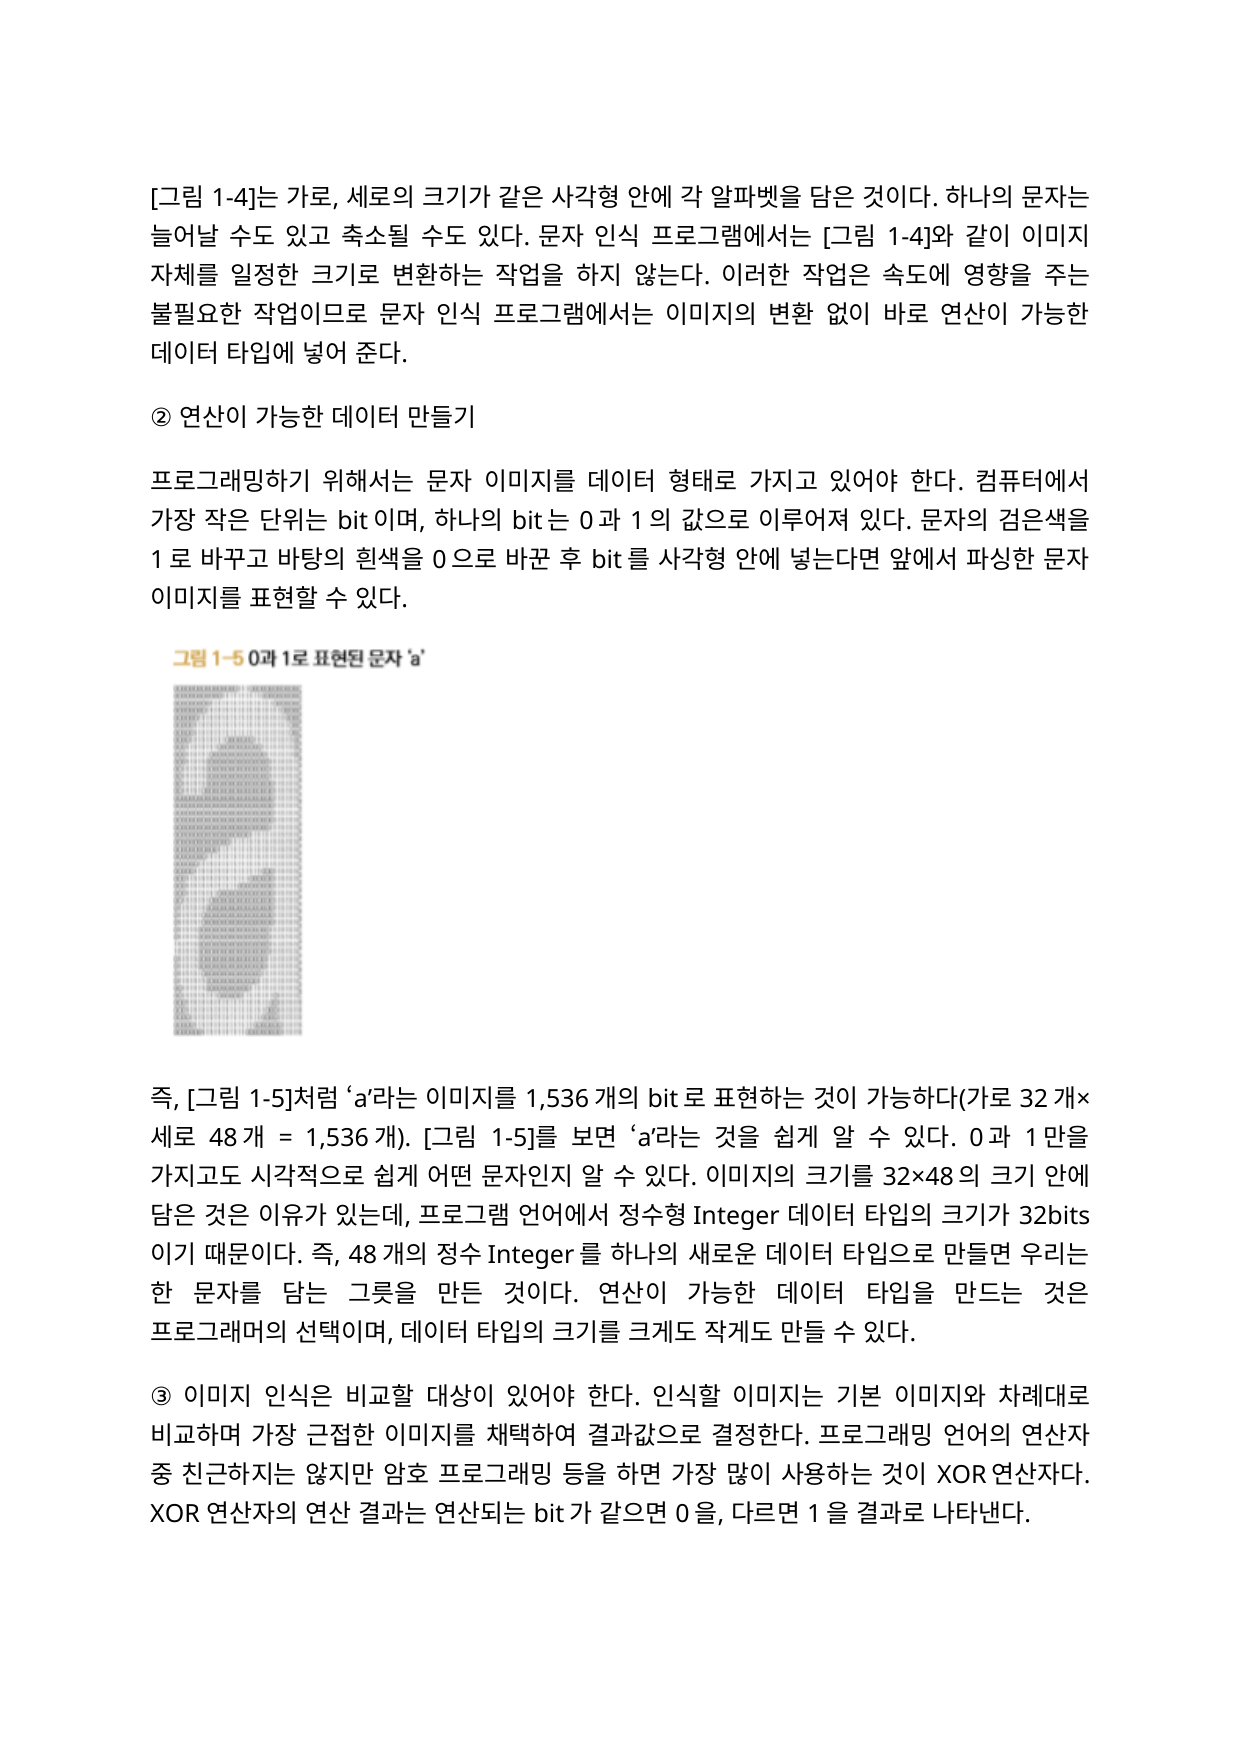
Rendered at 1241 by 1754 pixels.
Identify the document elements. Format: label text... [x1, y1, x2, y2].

text 즉, [그림 1-5]처럼 ‘a’라는 이미지를 1,536개의 bit로 표현하는 것이 가능하다(가로 32개×세로 48개 = 1,536개). [그림 1-5]를 보면 ‘a’라는 것을 쉽게 알 수 있다. 0과 1만을 가지고도 시각적으로 쉽게 어떤 문자인지 알 수 있다. 이미지의 크기를 32×48의 크기 안에 담은 것은 이유가 있는데, 프로그램 언어에서 정수형Integer 데이터 타입의 크기가 32bits이기 때문이다. 즉, 48개의 정수Integer를 하나의 새로운 데이터 타입으로 만들면 우리는 한 문자를 담는 그릇을 만든 것이다. 연산이 가능한 데이터 타입을 만드는 것은 프로그래머의 선택이며, 데이터 타입의 크기를 크게도 작게도 만들 수 있다. [150, 1078, 1090, 1349]
text ② 연산이 가능한 데이터 만들기 [150, 397, 1090, 434]
picture [150, 642, 438, 1051]
text 프로그래밍하기 위해서는 문자 이미지를 데이터 형태로 가지고 있어야 한다. 컴퓨터에서 가장 작은 단위는 bit이며, 하나의 bit는 0과 1의 값으로 이루어져 있다. 문자의 검은색을 1로 바꾸고 바탕의 흰색을 0으로 바꾼 후 bit를 사각형 안에 넣는다면 앞에서 파싱한 문자 이미지를 표현할 수 있다. [150, 462, 1090, 615]
text [그림 1-4]는 가로, 세로의 크기가 같은 사각형 안에 각 알파벳을 담은 것이다. 하나의 문자는 늘어날 수도 있고 축소될 수도 있다. 문자 인식 프로그램에서는 [그림 1-4]와 같이 이미지 자체를 일정한 크기로 변환하는 작업을 하지 않는다. 이러한 작업은 속도에 영향을 주는 불필요한 작업이므로 문자 인식 프로그램에서는 이미지의 변환 없이 바로 연산이 가능한 데이터 타입에 넣어 준다. [150, 177, 1090, 370]
text ③ 이미지 인식은 비교할 대상이 있어야 한다. 인식할 이미지는 기본 이미지와 차례대로 비교하며 가장 근접한 이미지를 채택하여 결과값으로 결정한다. 프로그래밍 언어의 연산자 중 친근하지는 않지만 암호 프로그래밍 등을 하면 가장 많이 사용하는 것이 XOR연산자다. XOR 연산자의 연산 결과는 연산되는 bit가 같으면 0을, 다르면 1을 결과로 나타낸다. [150, 1377, 1090, 1530]
